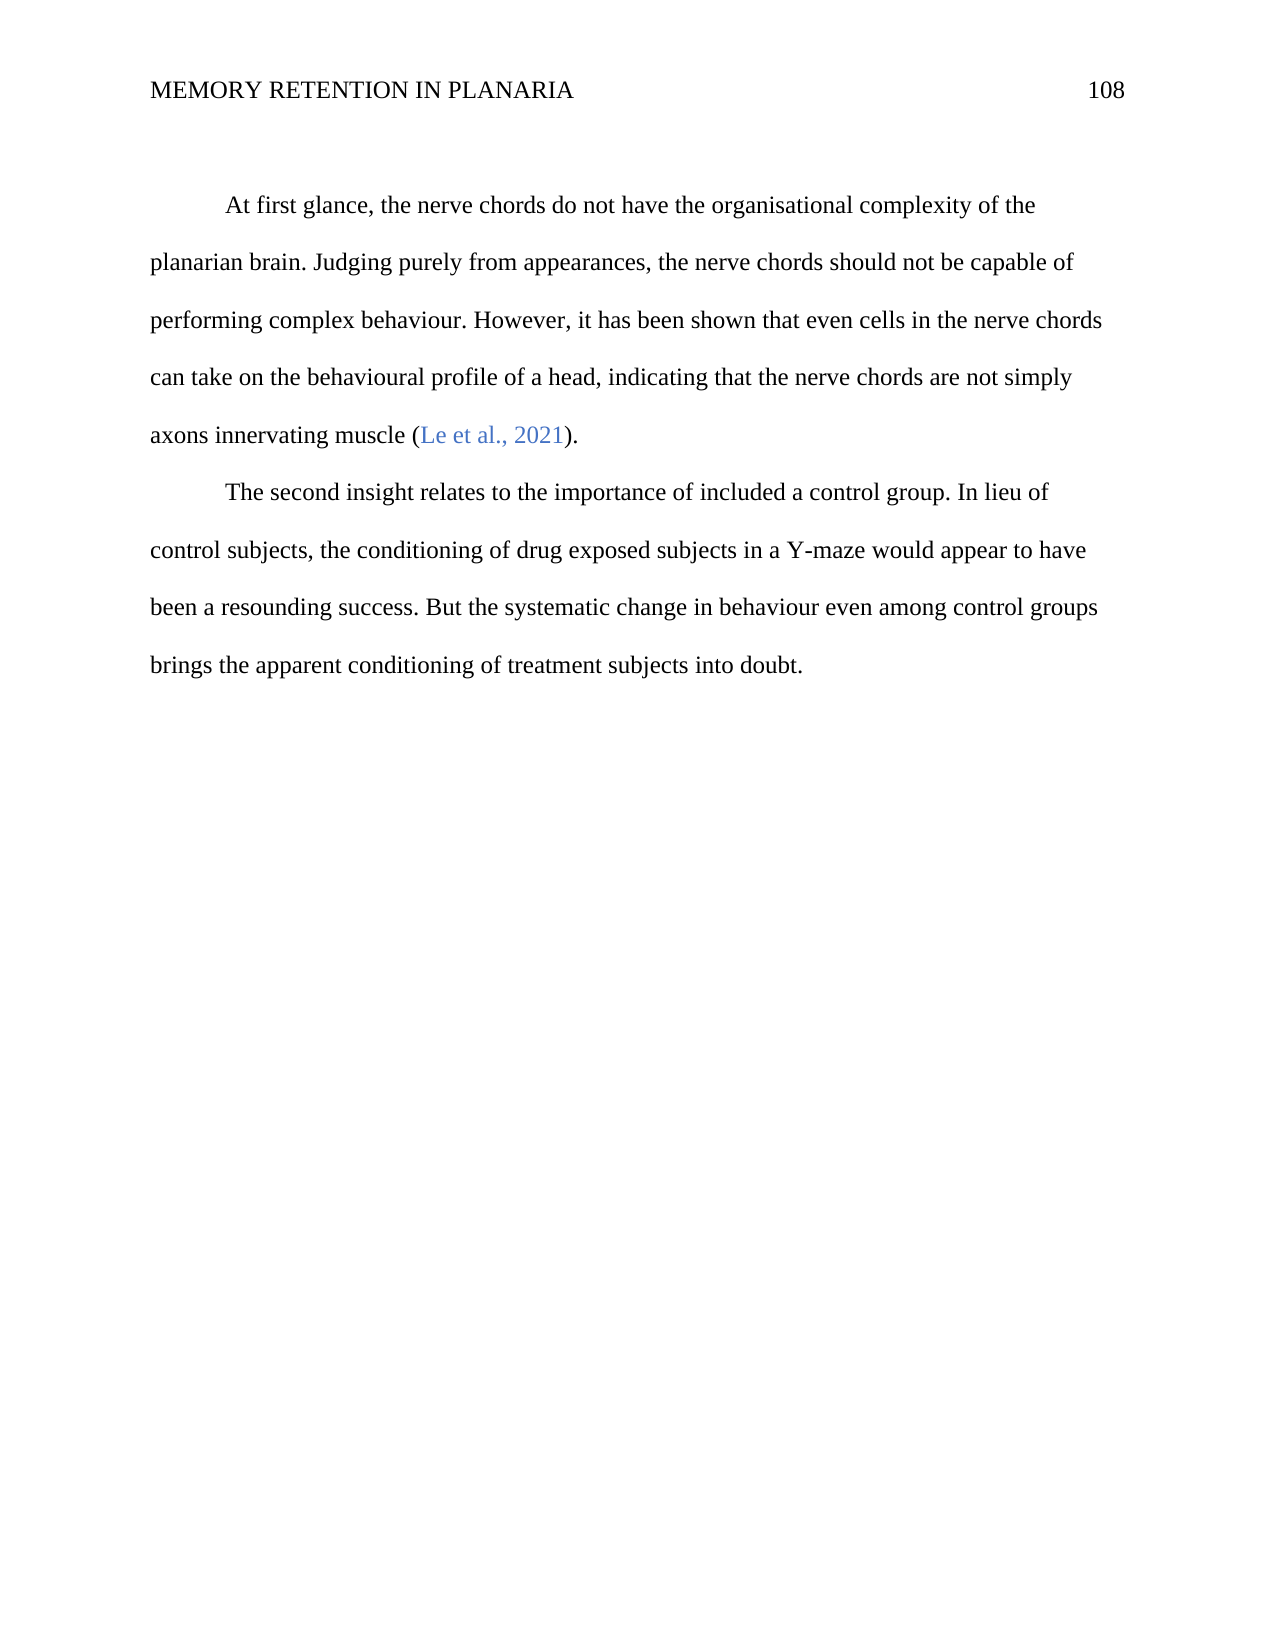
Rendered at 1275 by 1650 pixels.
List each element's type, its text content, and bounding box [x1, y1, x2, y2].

text At first glance, the nerve chords do not have the organisational complexity of the planarian brain. Judging purely from appearances, the nerve chords should not be capable of performing complex behaviour. However, it has been shown that even cells in the nerve chords can take on the behavioural profile of a head, indicating that the nerve chords are not simply axons innervating muscle (Le et al., 2021). [150, 190, 1125, 449]
text The second insight relates to the importance of included a control group. In lieu of control subjects, the conditioning of drug exposed subjects in a Y-maze would appear to have been a resounding success. But the systematic change in behaviour even among control groups brings the apparent conditioning of treatment subjects into doubt. [150, 477, 1125, 679]
